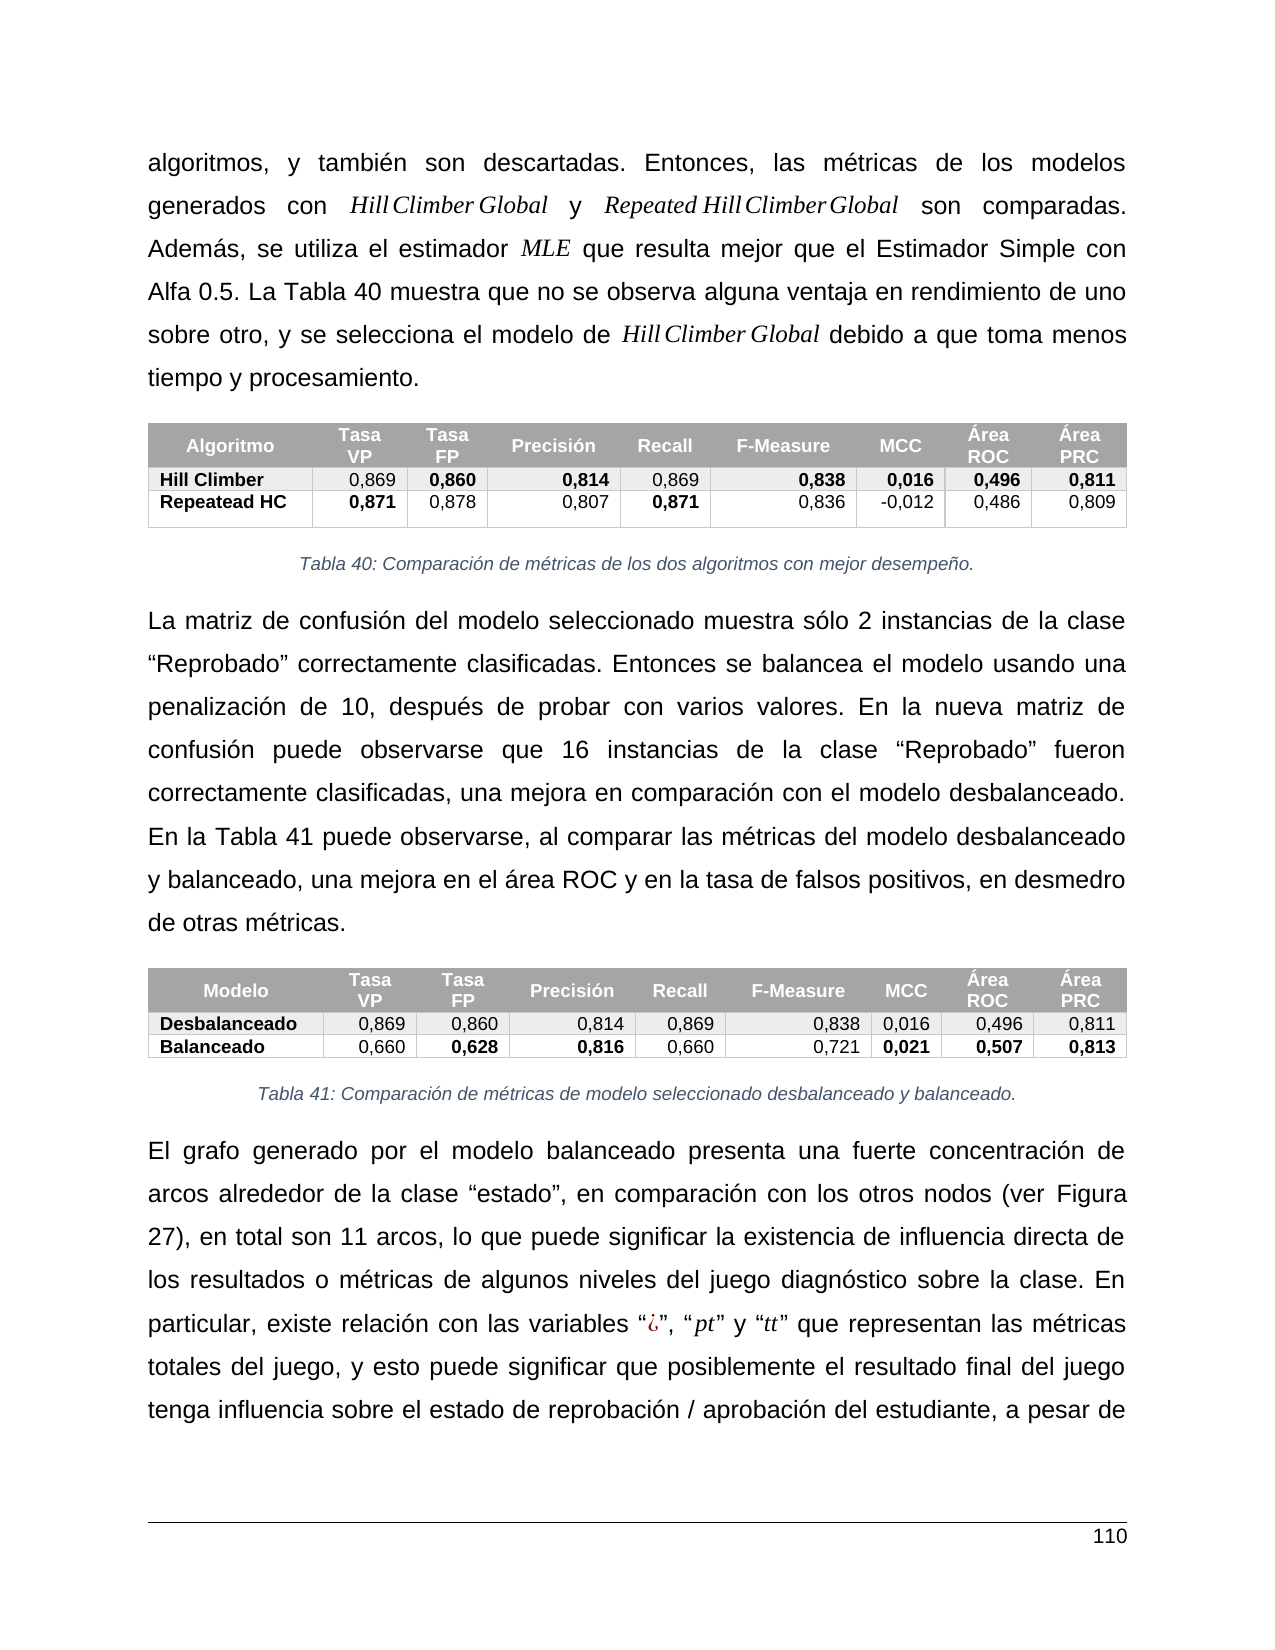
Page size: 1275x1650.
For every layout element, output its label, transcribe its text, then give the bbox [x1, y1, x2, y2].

table_cell 0,016 [872, 1013, 941, 1034]
text Tabla 40: Comparación de métricas de los dos algoritmos con mejor desempeño. [148, 553, 1127, 574]
table_cell 0,811 [1034, 1013, 1126, 1034]
table_cell 0,860 [408, 468, 487, 490]
table_cell 0,871 [313, 491, 407, 527]
text Tabla 41: Comparación de métricas de modelo seleccionado desbalanceado y balanceado. [148, 1083, 1127, 1104]
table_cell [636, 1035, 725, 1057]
table_header Área PRC [1032, 424, 1126, 467]
table_cell Hill Climber [149, 468, 312, 490]
table_cell 0,660 [324, 1035, 416, 1057]
table_header Precisión [488, 424, 620, 467]
table_cell Balanceado [149, 1035, 323, 1057]
table_cell 0,869 [621, 468, 710, 490]
table_header Tasa FP [417, 969, 509, 1012]
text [148, 1136, 1127, 1424]
table_cell 0,809 [1032, 491, 1126, 527]
table_header MCC [857, 424, 944, 467]
table_header Área ROC [946, 424, 1031, 467]
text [148, 148, 1127, 392]
table_cell 0,838 [711, 468, 856, 490]
table_cell 0,869 [324, 1013, 416, 1034]
table_cell 0,869 [636, 1013, 725, 1034]
table_header Recall [636, 969, 725, 1012]
table_cell 0,871 [621, 491, 710, 527]
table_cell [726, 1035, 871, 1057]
table_cell Repeatead HC [149, 491, 312, 527]
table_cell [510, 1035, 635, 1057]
table_header F-Measure [726, 969, 871, 1012]
table_header Modelo [149, 969, 323, 1012]
table_header Recall [621, 424, 710, 467]
table_cell 0,838 [726, 1013, 871, 1034]
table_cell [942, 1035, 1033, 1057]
table_cell 0,814 [510, 1013, 635, 1034]
table_header MCC [872, 969, 941, 1012]
table_cell 0,496 [942, 1013, 1033, 1034]
table_cell 0,807 [488, 491, 620, 527]
text La matriz de confusión del modelo seleccionado muestra sólo 2 instancias de la clase “Reprobado” correctamente clasificadas. Entonces se balancea el modelo usando una penalización de 10, después de probar con varios valores. En la nueva matriz de confusión puede observarse que 16 instancias de la clase “Reprobado” fueron correctamente clasificadas, una mejora en comparación con el modelo desbalanceado. En la Tabla 41 puede observarse, al comparar las métricas del modelo desbalanceado y balanceado, una mejora en el área ROC y en la tasa de falsos positivos, en desmedro de otras métricas. [148, 606, 1127, 937]
table_cell Desbalanceado [149, 1013, 323, 1034]
table_cell 0,016 [857, 468, 944, 490]
table_header F-Measure [711, 424, 856, 467]
table_cell 0,836 [711, 491, 856, 527]
table_header Algoritmo [149, 424, 312, 467]
table_cell 0,869 [313, 468, 407, 490]
table_header Tasa FP [408, 424, 487, 467]
table_cell 0,496 [946, 468, 1031, 490]
table_header Tasa VP [324, 969, 416, 1012]
table_cell 0,878 [408, 491, 487, 527]
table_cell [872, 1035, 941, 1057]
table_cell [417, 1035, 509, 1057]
table_header Precisión [510, 969, 635, 1012]
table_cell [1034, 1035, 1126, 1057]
table_header Tasa VP [313, 424, 407, 467]
table_cell 0,811 [1032, 468, 1126, 490]
table_cell 0,860 [417, 1013, 509, 1034]
table_cell -0,012 [857, 491, 944, 527]
table_cell 0,814 [488, 468, 620, 490]
table_cell 0,486 [946, 491, 1031, 527]
table_header Área ROC [942, 969, 1033, 1012]
table_header Área PRC [1034, 969, 1126, 1012]
